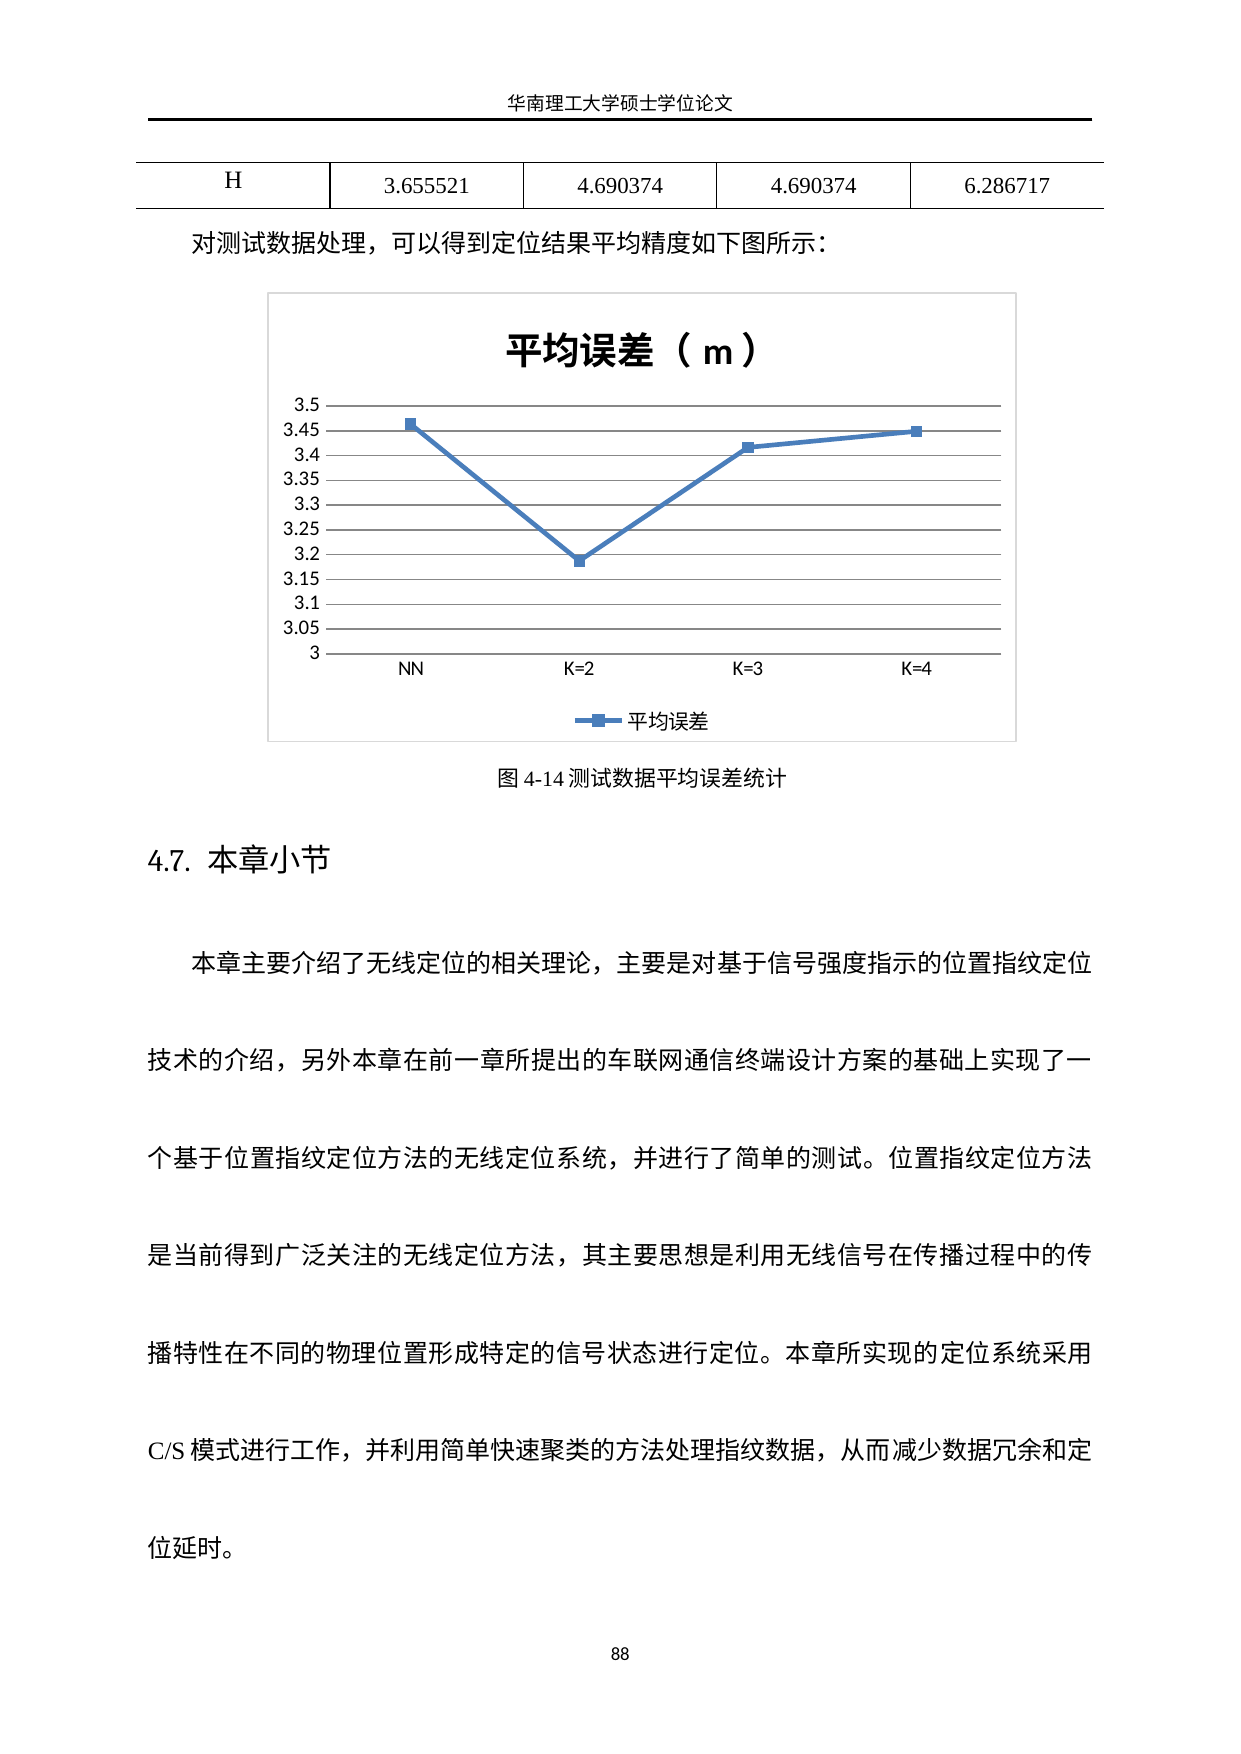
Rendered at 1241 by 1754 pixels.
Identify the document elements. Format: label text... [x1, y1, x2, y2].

table_cell 4.690374 [717, 163, 910, 208]
table_cell 3.655521 [331, 163, 523, 208]
table_cell 6.286717 [911, 163, 1104, 208]
table_cell H [136, 163, 329, 208]
text 本章主要介绍了无线定位的相关理论，主要是对基于信号强度指示的位置指纹定位技术的介绍，另外本章在前一章所提出的车联网通信终端设计方案的基础上实现了一个基于位置指纹定位方法的无线定位系统，并进行了简单的测试。位置指纹定位方法是当前得到广泛关注的无线定位方法，其主要思想是利用无线信号在传播过程中的传播特性在不同的物理位置形成特定的信号状态进行定位。本章所实现的定位系统采用C/S模式进行工作，并利用简单快速聚类的方法处理指纹数据，从而减少数据冗余和定位延时。 [148, 929, 1092, 1579]
table_cell 4.690374 [524, 163, 716, 208]
text 图 4-14测试数据平均误差统计 [148, 761, 1092, 793]
text 对测试数据处理，可以得到定位结果平均精度如下图所示： [148, 209, 1092, 274]
subtitle 本章小节 [148, 825, 1092, 890]
